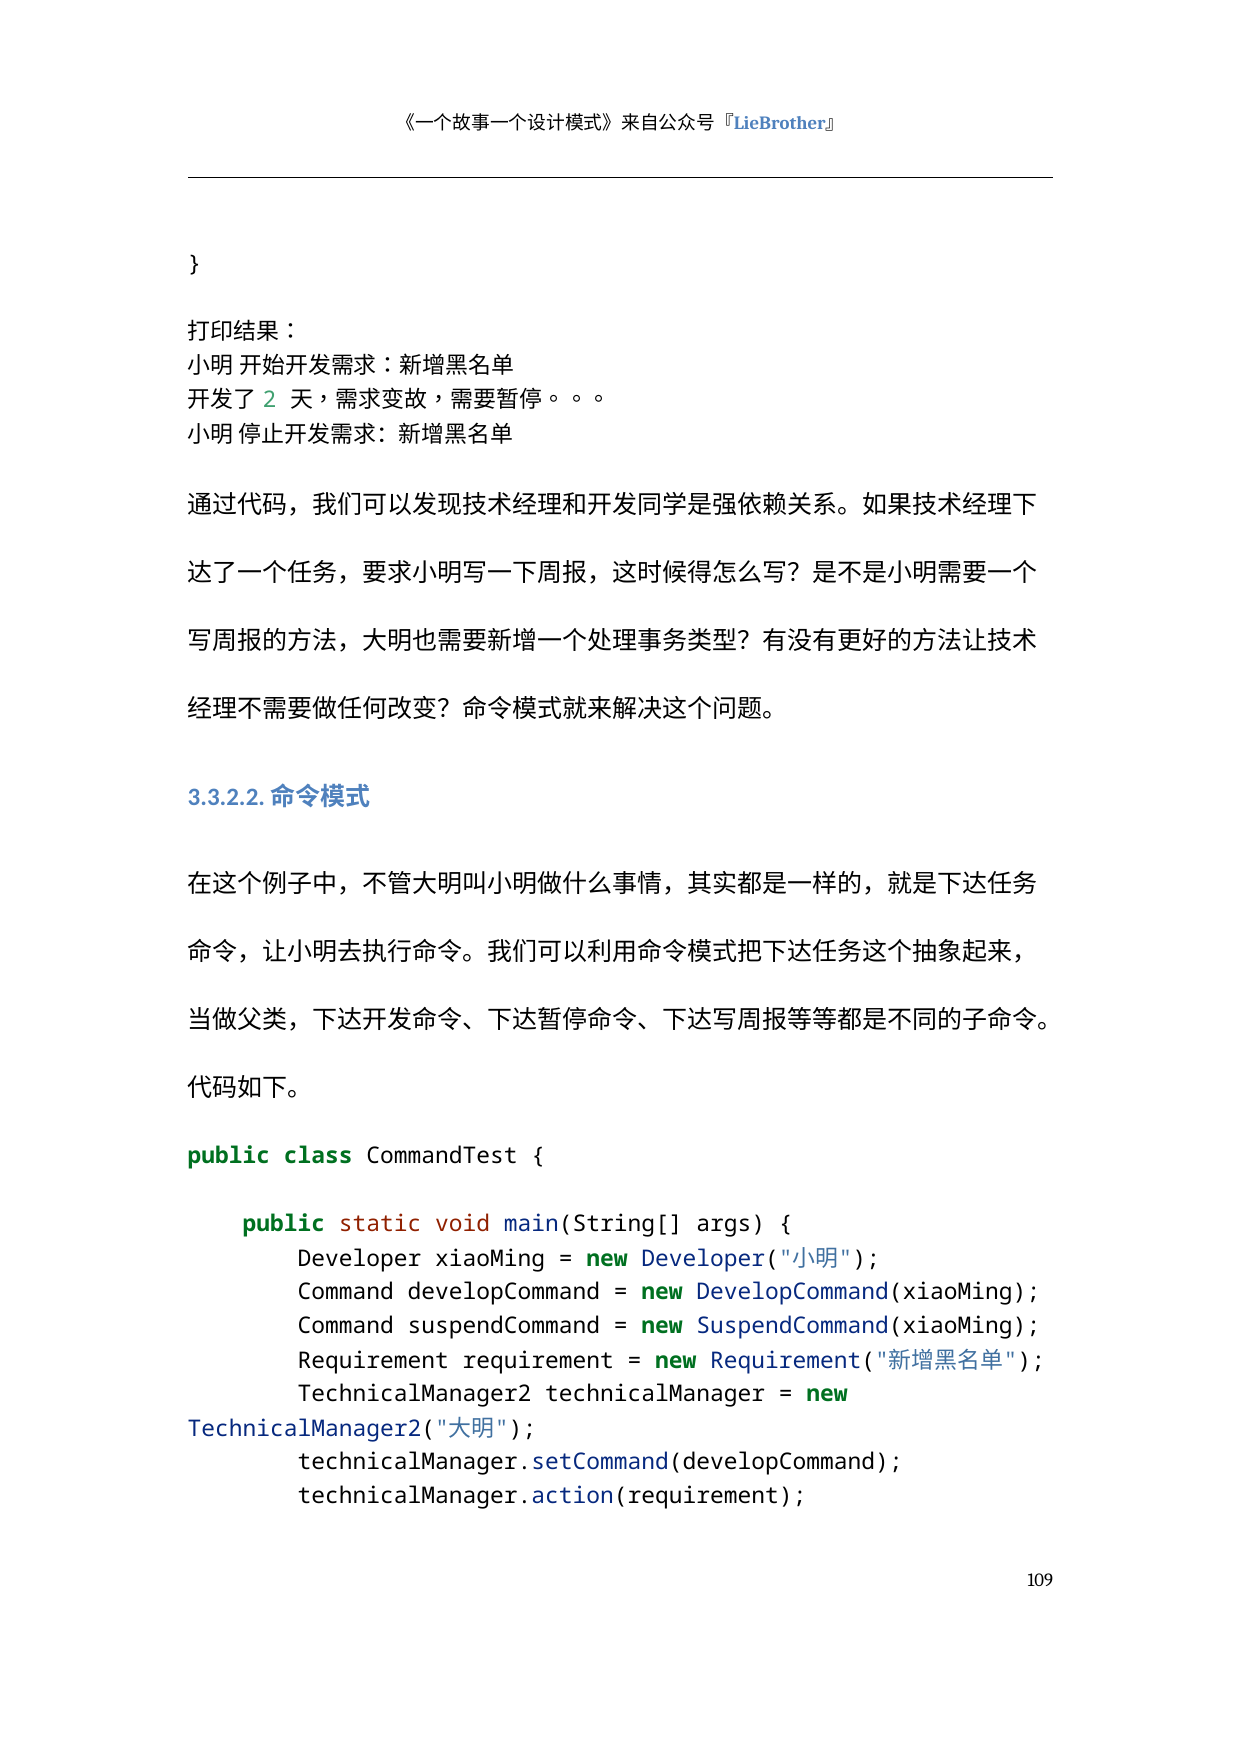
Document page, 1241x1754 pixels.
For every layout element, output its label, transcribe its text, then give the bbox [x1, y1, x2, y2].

text 通过代码，我们可以发现技术经理和开发同学是强依赖关系。如果技术经理下达了一个任务，要求小明写一下周报，这时候得怎么写？是不是小明需要一个写周报的方法，大明也需要新增一个处理事务类型？有没有更好的方法让技术经理不需要做任何改变？命令模式就来解决这个问题。 [187, 468, 1053, 740]
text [187, 212, 1053, 450]
subtitle 3.3.2.2. 命令模式 [187, 761, 1053, 829]
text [187, 1138, 1053, 1512]
text 在这个例子中，不管大明叫小明做什么事情，其实都是一样的，就是下达任务命令，让小明去执行命令。我们可以利用命令模式把下达任务这个抽象起来，当做父类，下达开发命令、下达暂停命令、下达写周报等等都是不同的子命令。代码如下。 [187, 848, 1053, 1119]
